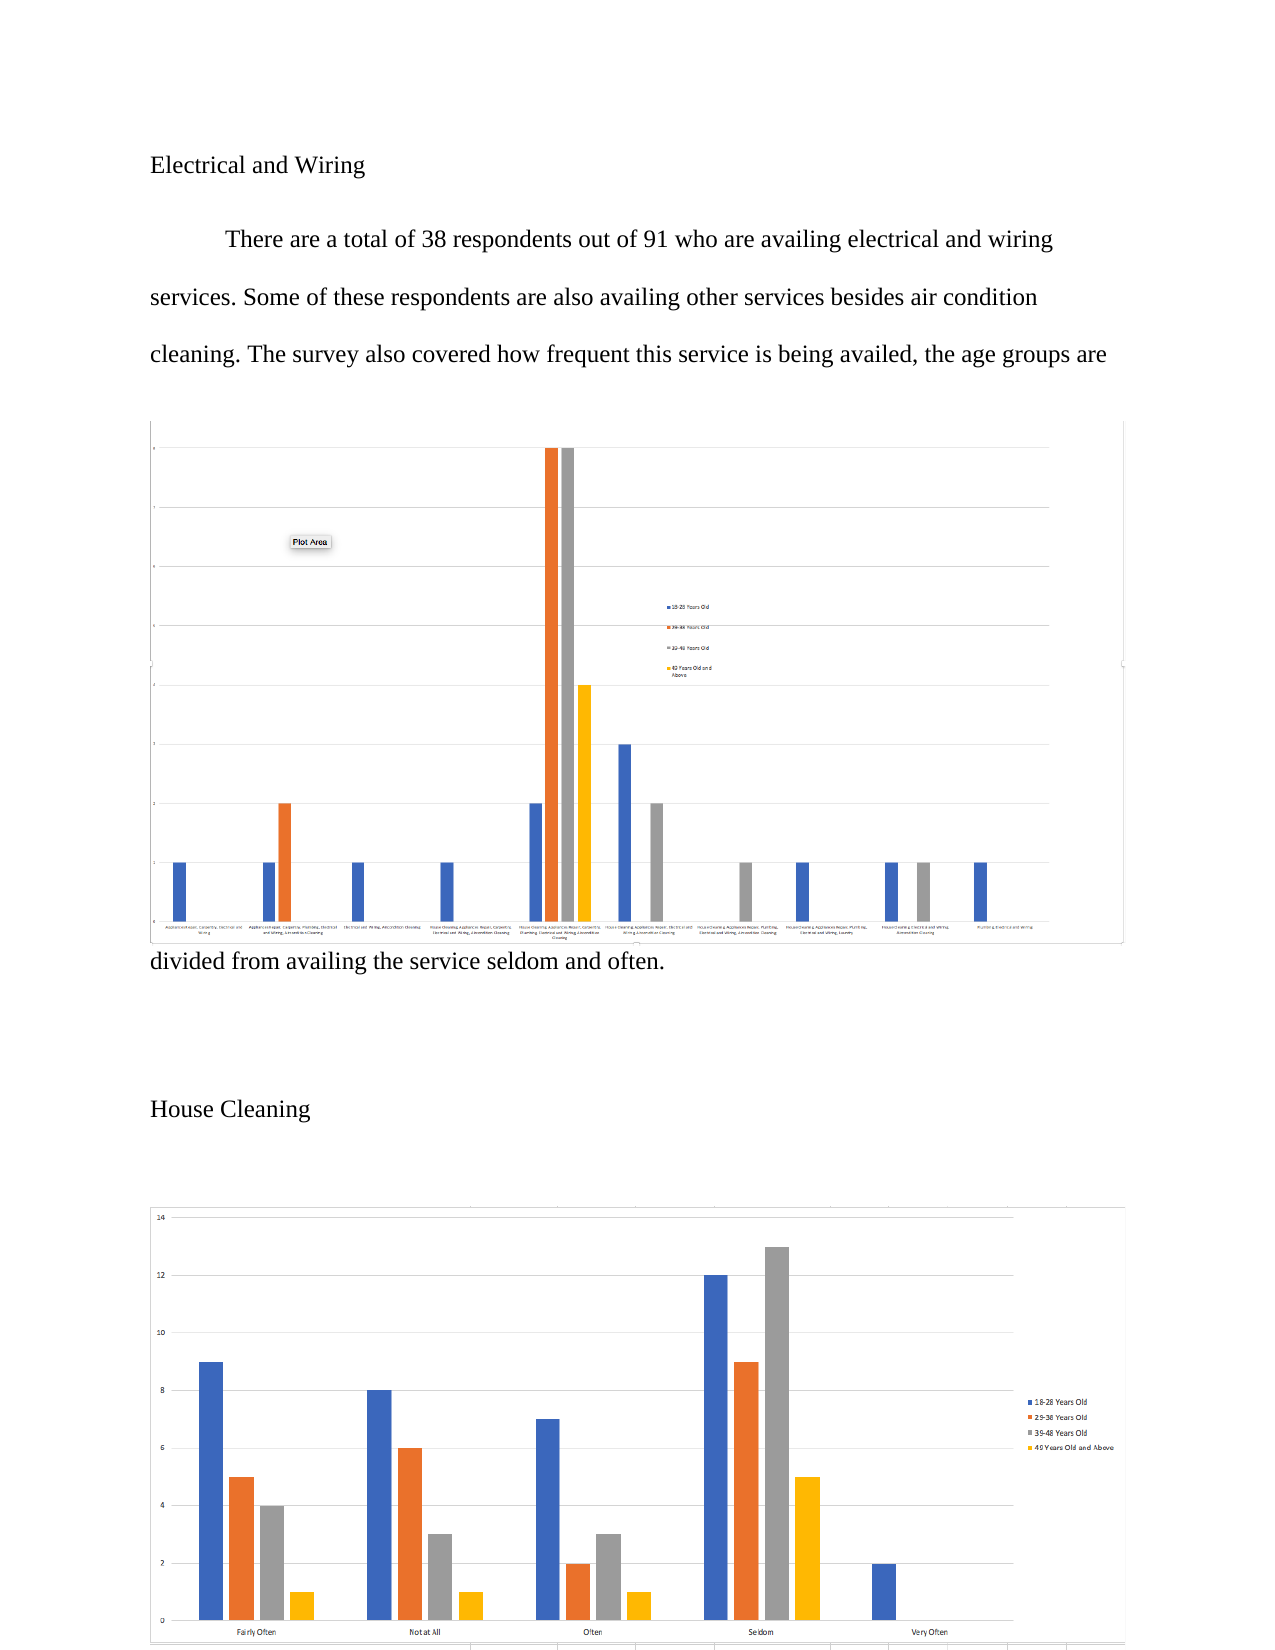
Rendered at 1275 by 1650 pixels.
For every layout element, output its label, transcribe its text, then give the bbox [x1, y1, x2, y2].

text There are a total of 38 respondents out of 91 who are availing electrical and wiring services. Some of these respondents are also availing other services besides air condition cleaning. The survey also covered how frequent this service is being availed, the age groups are divided from availing the service seldom and often. [150, 946, 1125, 975]
picture [150, 1206, 1125, 1650]
picture [150, 421, 1125, 946]
text Electrical and Wiring [150, 150, 1125, 179]
text There are a total of 38 respondents out of 91 who are availing electrical and wiring services. Some of these respondents are also availing other services besides air condition cleaning. The survey also covered how frequent this service is being availed, the age groups are divided from availing the service seldom and often. [150, 224, 1125, 421]
text House Cleaning [150, 1094, 1125, 1123]
